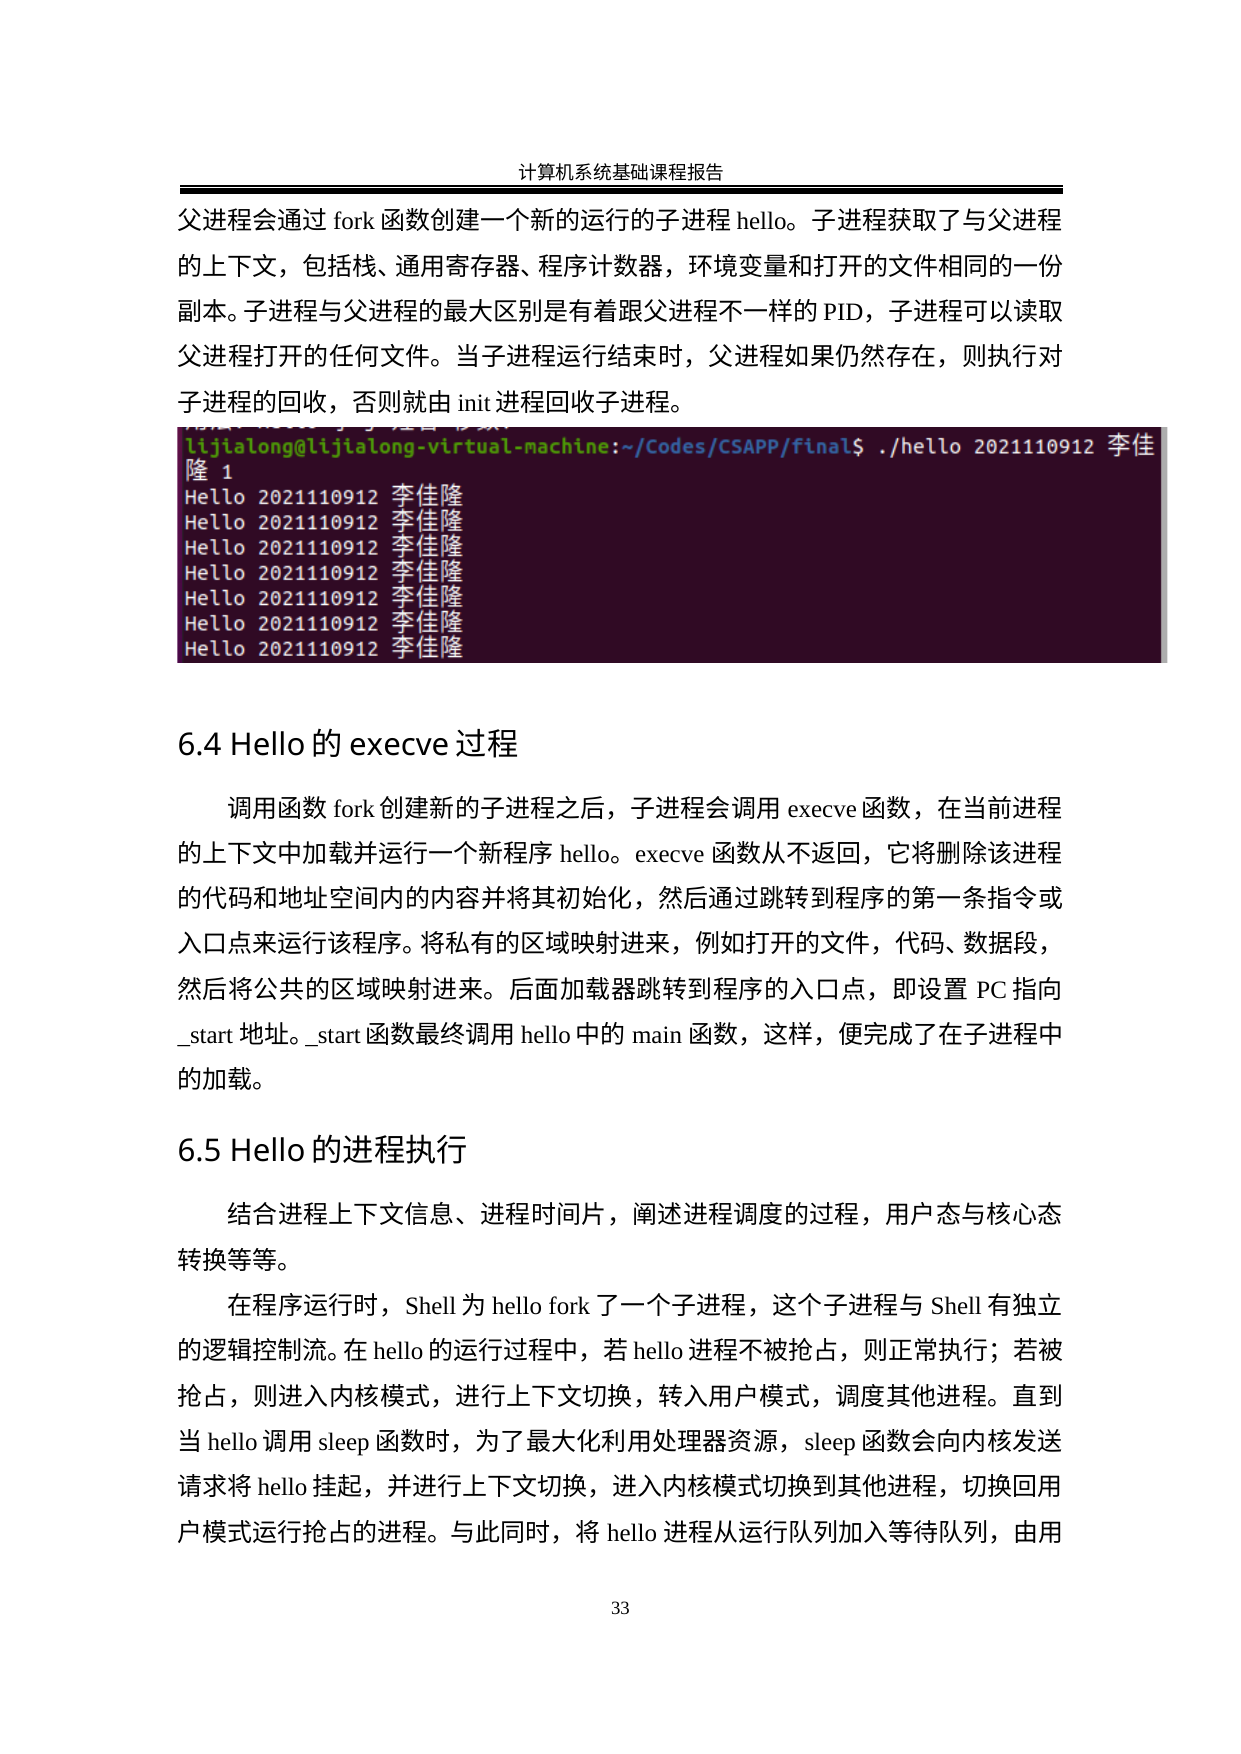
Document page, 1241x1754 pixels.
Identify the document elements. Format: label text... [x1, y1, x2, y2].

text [177, 201, 1063, 418]
text 结合进程上下文信息、进程时间片，阐述进程调度的过程，用户态与核心态转换等等。 [177, 1195, 1063, 1276]
subtitle 6.5 Hello的进程执行 [177, 1130, 1063, 1170]
picture [177, 427, 1168, 663]
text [177, 1285, 1063, 1548]
text 调用函数fork创建新的子进程之后，子进程会调用execve函数，在当前进程的上下文中加载并运行一个新程序hello。execve 函数从不返回，它将删除该进程的代码和地址空间内的内容并将其初始化，然后通过跳转到程序的第一条指令或入口点来运行该程序。将私有的区域映射进来，例如打开的文件，代码、数据段，然后将公共的区域映射进来。后面加载器跳转到程序的入口点，即设置PC指向_start 地址。_start函数最终调用hello中的 main 函数，这样，便完成了在子进程中的加载。 [177, 788, 1063, 1096]
subtitle 6.4 Hello的execve过程 [177, 723, 1063, 763]
